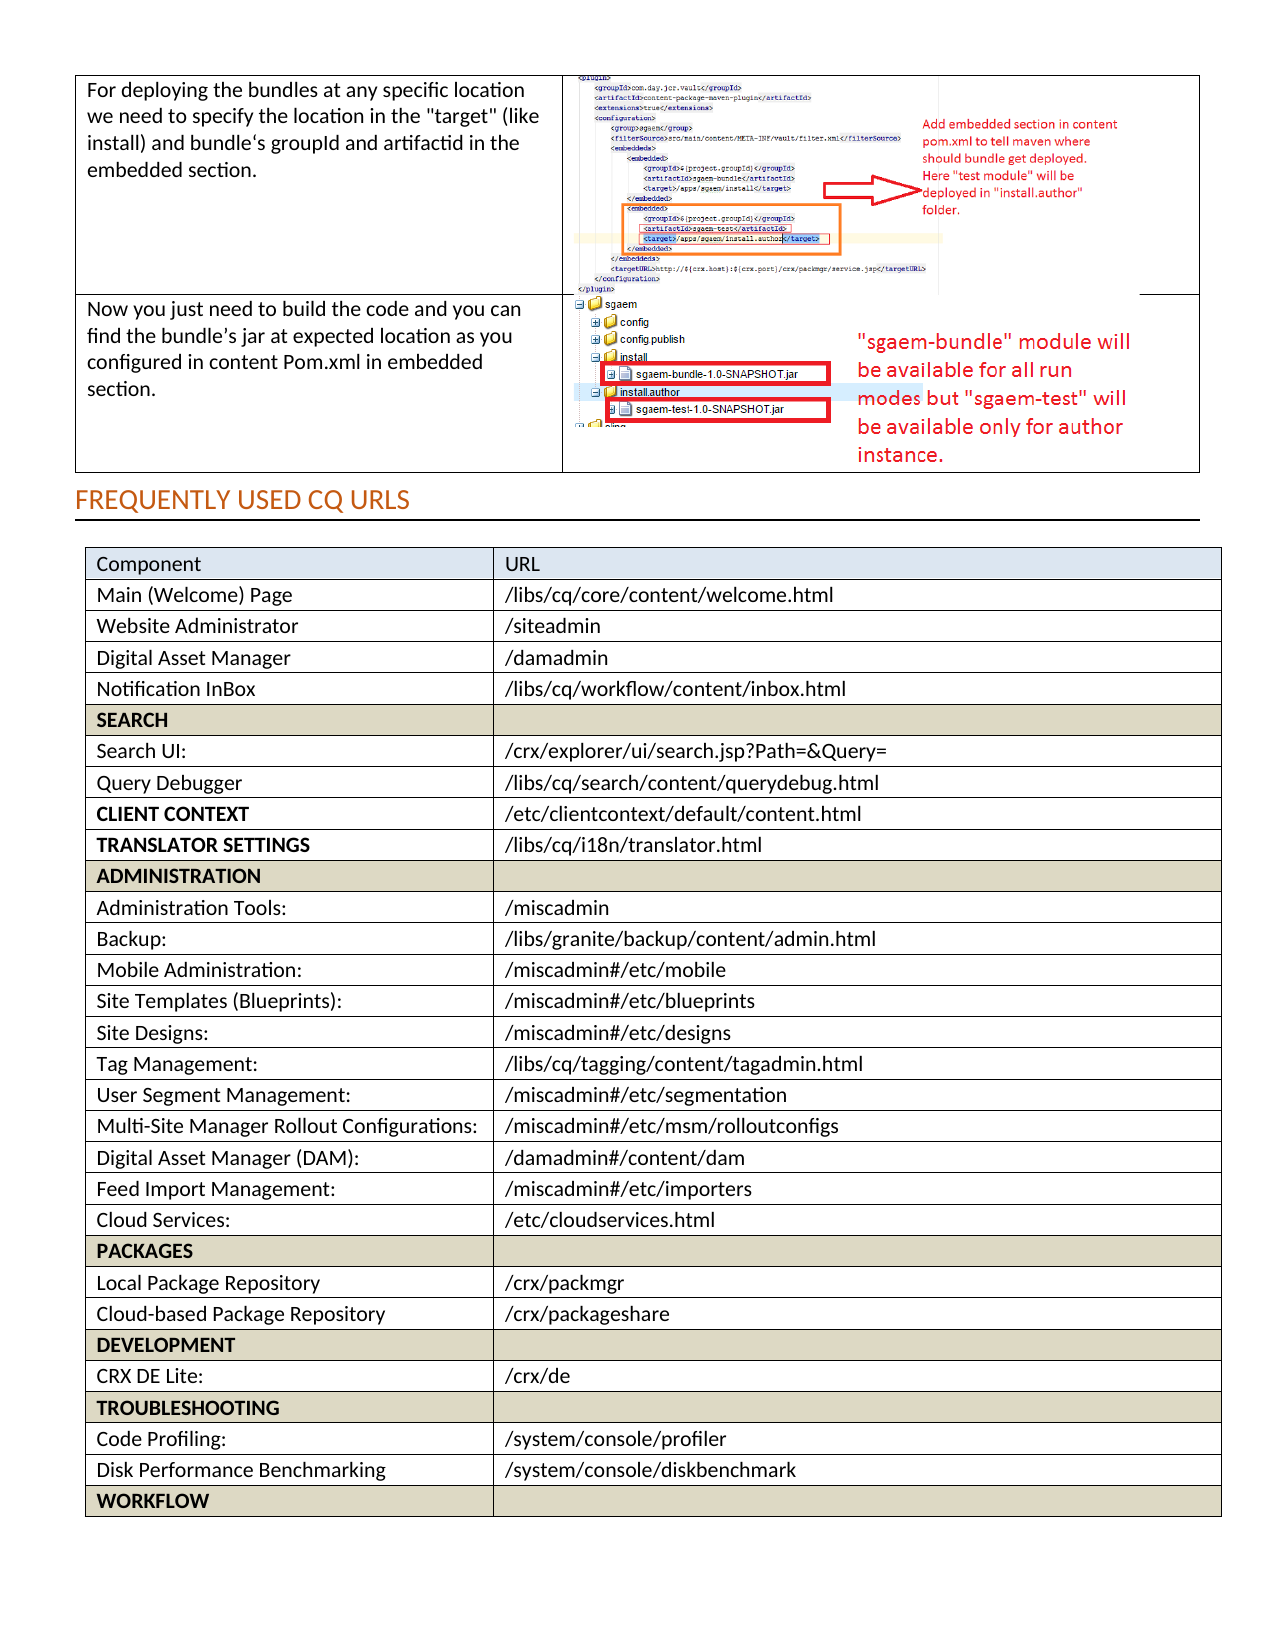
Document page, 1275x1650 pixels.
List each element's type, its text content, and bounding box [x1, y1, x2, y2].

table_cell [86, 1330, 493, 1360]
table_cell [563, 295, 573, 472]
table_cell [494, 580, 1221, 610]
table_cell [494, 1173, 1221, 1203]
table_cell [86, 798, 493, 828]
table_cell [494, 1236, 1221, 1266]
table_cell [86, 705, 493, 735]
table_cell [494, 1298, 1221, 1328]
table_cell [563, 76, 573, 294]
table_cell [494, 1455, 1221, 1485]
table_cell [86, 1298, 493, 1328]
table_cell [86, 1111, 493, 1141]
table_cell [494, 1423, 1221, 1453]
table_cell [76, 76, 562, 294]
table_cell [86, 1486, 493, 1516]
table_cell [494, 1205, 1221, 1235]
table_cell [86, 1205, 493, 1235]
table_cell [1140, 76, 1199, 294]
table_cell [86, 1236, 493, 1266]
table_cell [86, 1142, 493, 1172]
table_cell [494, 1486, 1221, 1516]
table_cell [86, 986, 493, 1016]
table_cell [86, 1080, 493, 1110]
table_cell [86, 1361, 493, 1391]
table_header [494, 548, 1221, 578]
picture [573, 76, 1149, 472]
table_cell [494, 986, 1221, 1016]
subtitle FREQUENTLY USED CQ URLS [75, 481, 1200, 519]
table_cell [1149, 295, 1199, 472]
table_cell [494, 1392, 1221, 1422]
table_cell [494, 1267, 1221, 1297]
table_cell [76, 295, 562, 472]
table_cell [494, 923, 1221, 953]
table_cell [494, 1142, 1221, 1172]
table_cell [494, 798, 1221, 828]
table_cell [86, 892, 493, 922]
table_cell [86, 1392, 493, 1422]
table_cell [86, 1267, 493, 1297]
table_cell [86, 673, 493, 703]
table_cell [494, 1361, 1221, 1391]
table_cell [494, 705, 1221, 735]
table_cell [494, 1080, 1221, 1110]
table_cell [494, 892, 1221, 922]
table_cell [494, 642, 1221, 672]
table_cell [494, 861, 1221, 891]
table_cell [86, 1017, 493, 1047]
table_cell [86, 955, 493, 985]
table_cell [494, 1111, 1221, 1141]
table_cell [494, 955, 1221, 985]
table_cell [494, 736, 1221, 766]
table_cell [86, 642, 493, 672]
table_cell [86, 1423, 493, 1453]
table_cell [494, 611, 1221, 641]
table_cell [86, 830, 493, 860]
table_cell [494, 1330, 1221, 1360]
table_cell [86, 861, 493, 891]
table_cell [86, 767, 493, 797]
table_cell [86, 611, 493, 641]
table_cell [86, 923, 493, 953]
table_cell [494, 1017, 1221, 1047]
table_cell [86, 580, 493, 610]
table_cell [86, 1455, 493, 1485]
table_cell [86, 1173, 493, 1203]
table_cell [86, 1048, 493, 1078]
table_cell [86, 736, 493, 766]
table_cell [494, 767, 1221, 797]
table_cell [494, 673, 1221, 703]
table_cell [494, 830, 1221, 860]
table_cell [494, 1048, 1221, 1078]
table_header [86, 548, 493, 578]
